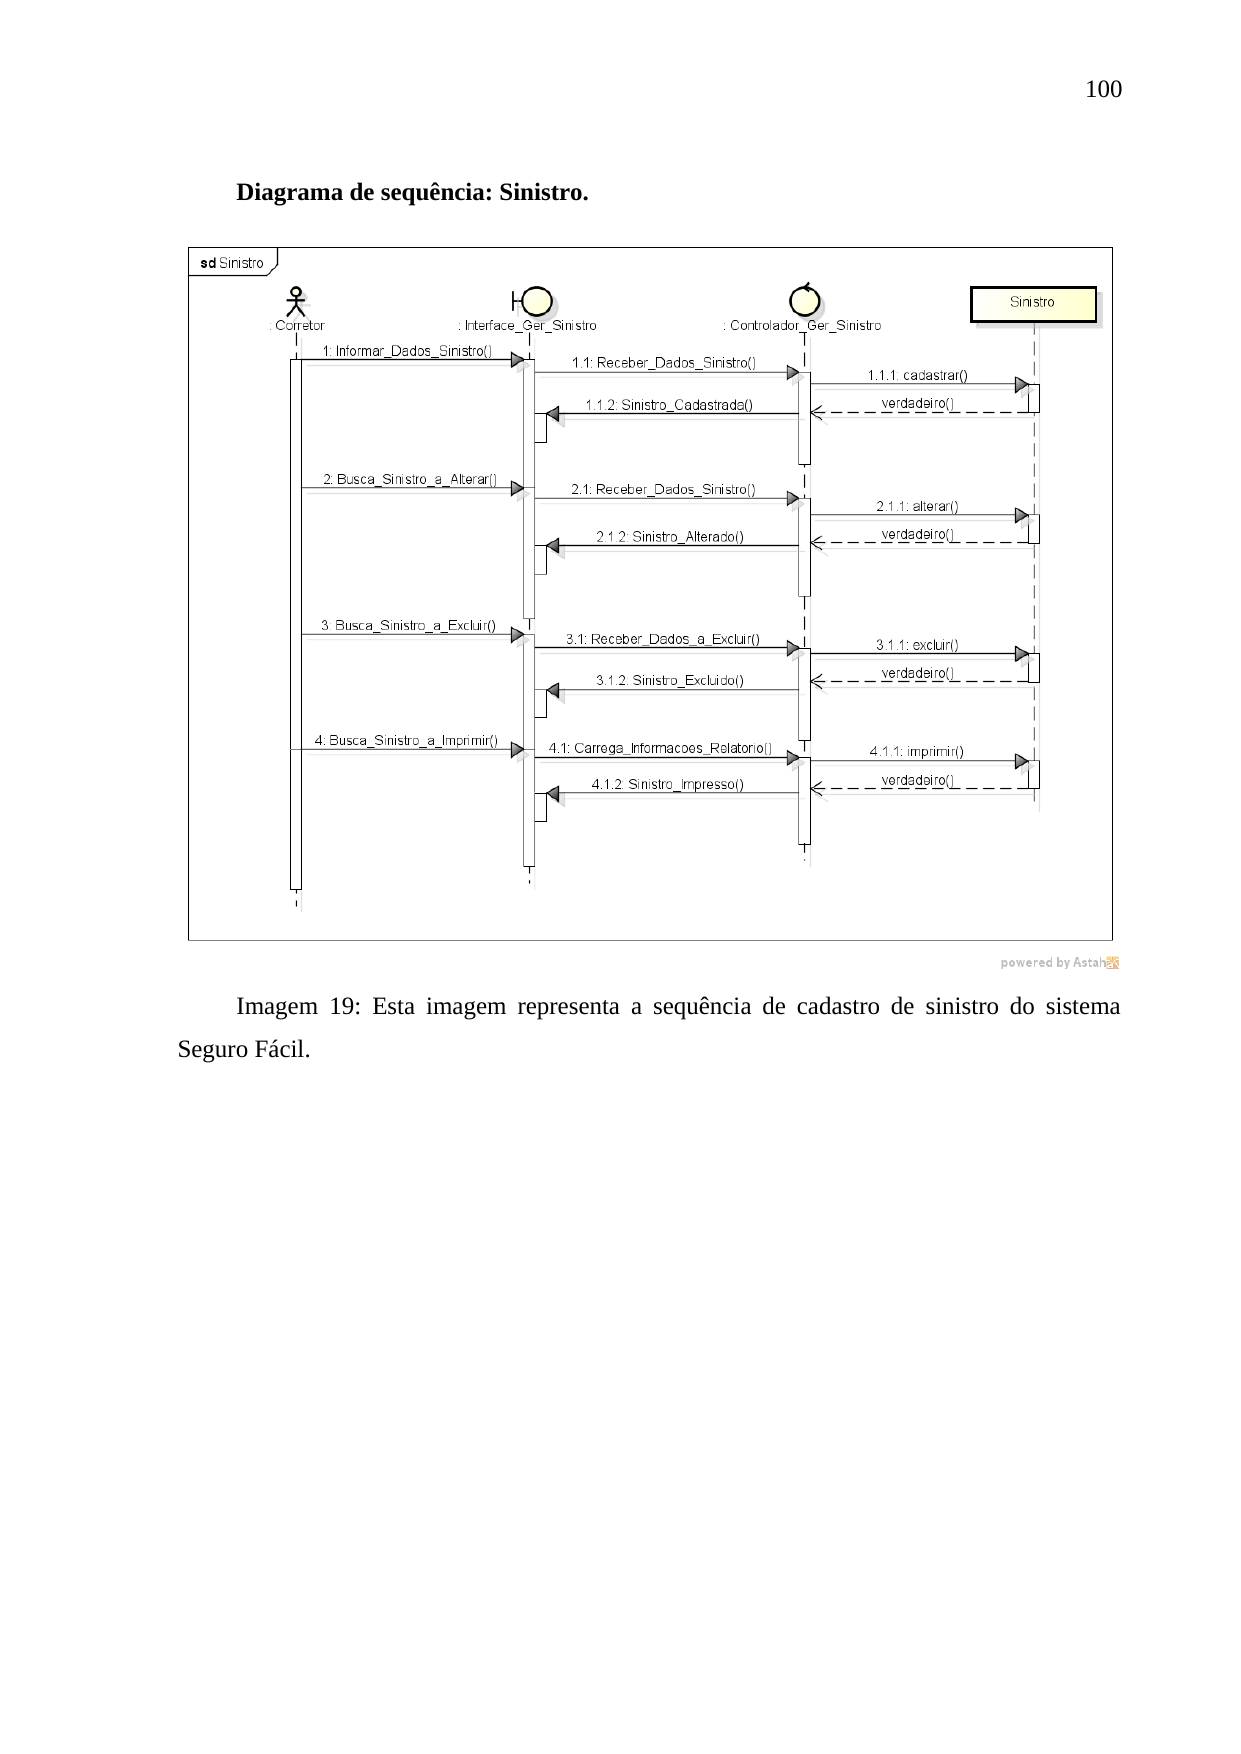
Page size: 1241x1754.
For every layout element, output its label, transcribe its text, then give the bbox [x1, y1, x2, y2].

picture [177, 236, 1123, 973]
text Diagrama de sequência: Sinistro. [177, 177, 1122, 206]
